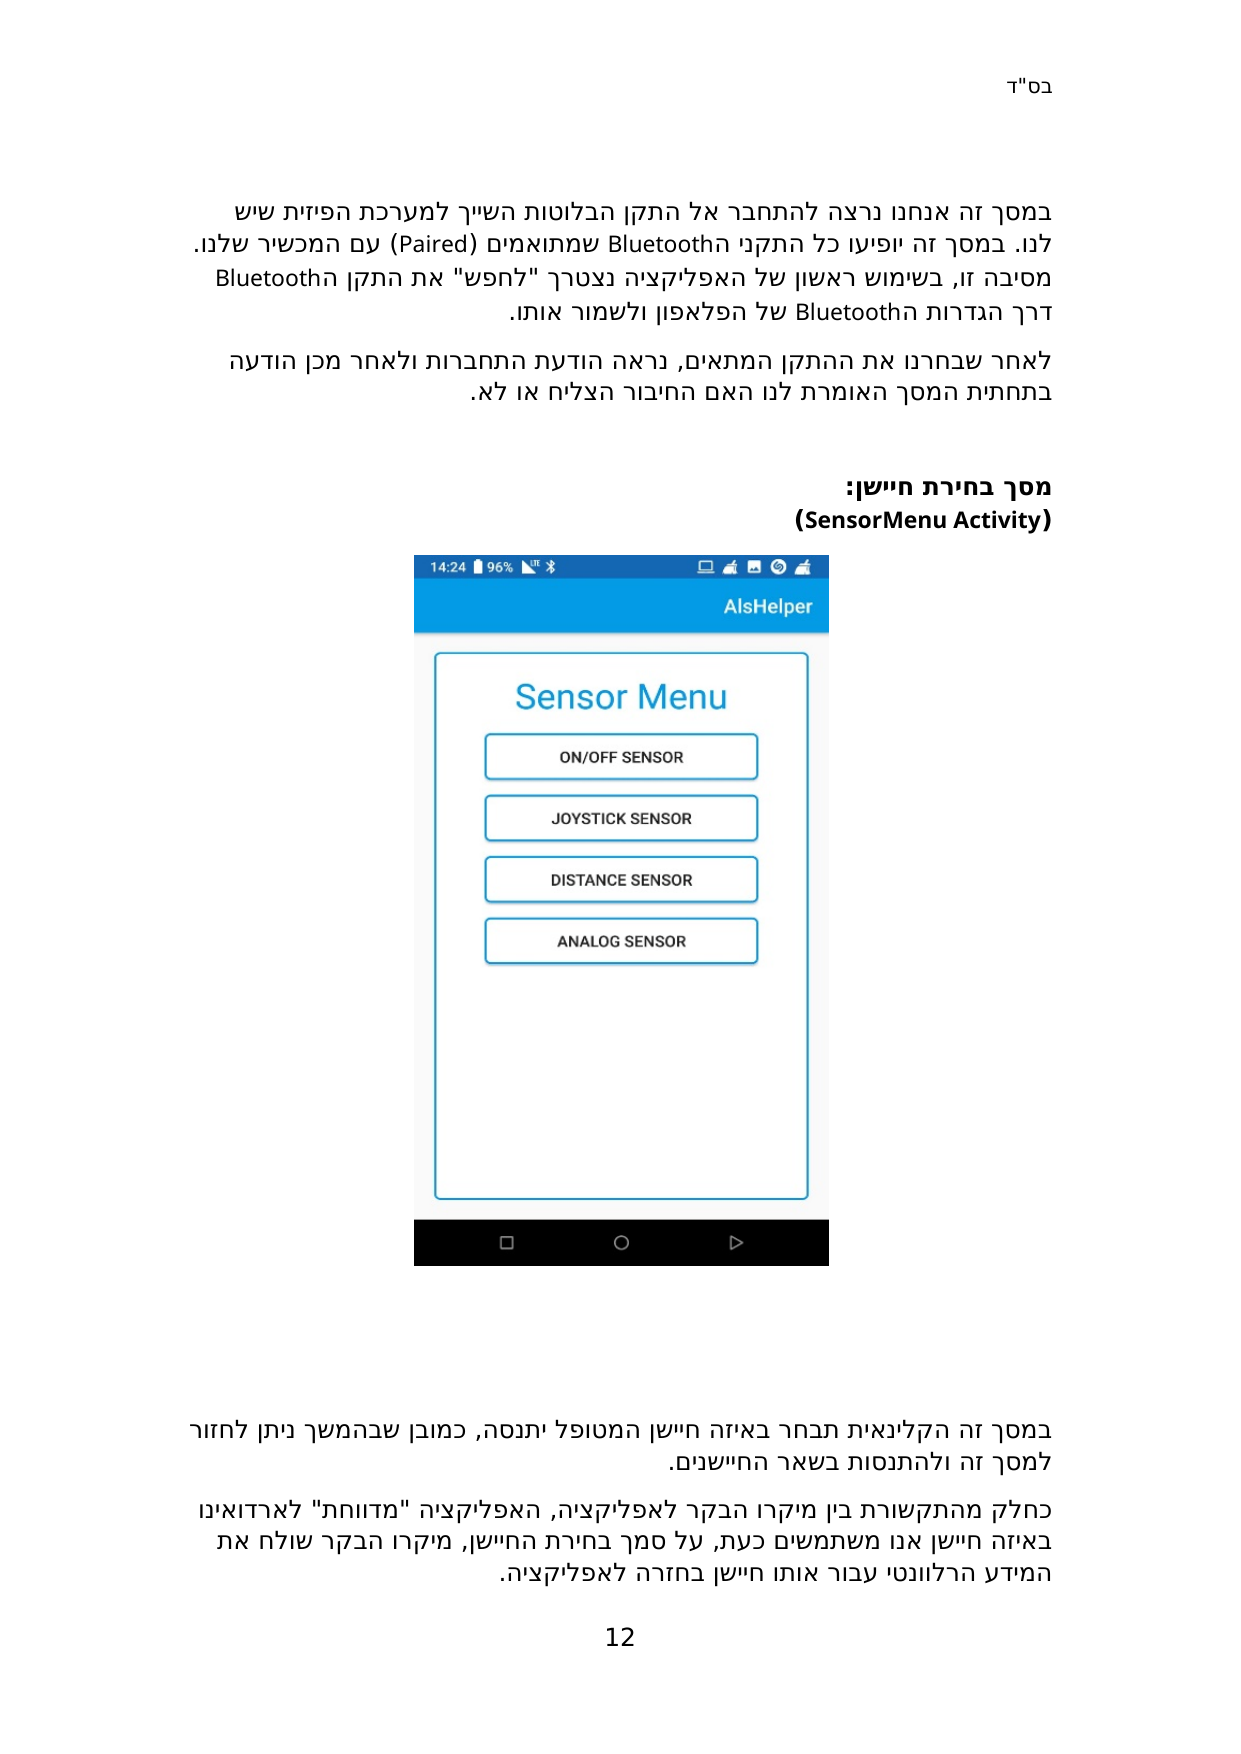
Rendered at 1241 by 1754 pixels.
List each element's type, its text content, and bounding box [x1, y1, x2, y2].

text במסך זה אנחנו נרצה להתחבר אל התקן הבלוטות השייך למערכת הפיזית שיש לנו. במסך זה יופיעו כל התקני הBluetooth שמתואמים (Paired) עם המכשיר שלנו. מסיבה זו, בשימוש ראשון של האפליקציה נצטרך "לחפש" את התקן הBluetooth דרך הגדרות הBluetooth של הפלאפון ולשמור אותו. [187, 197, 1053, 327]
text במסך זה הקלינאית תבחר באיזה חיישן המטופל יתנסה, כמובן שבהמשך ניתן לחזור למסך זה ולהתנסות בשאר החיישנים. [187, 1415, 1053, 1476]
picture [414, 632, 829, 1266]
picture [724, 599, 812, 617]
text מסך בחירת חיישן: (SensorMenu Activity) [187, 472, 1053, 535]
text לאחר שבחרנו את ההתקן המתאים, נראה הודעת התחברות ולאחר מכן הודעה בתחתית המסך האומרת לנו האם החיבור הצליח או לא. [187, 346, 1053, 406]
picture [414, 555, 829, 580]
text כחלק מהתקשורת בין מיקרו הבקר לאפליקציה, האפליקציה "מדווחת" לארדואינו באיזה חיישן אנו משתמשים כעת, על סמך בחירת החיישן, מיקרו הבקר שולח את המידע הרלוונטי עבור אותו חיישן בחזרה לאפליקציה. [187, 1495, 1053, 1587]
